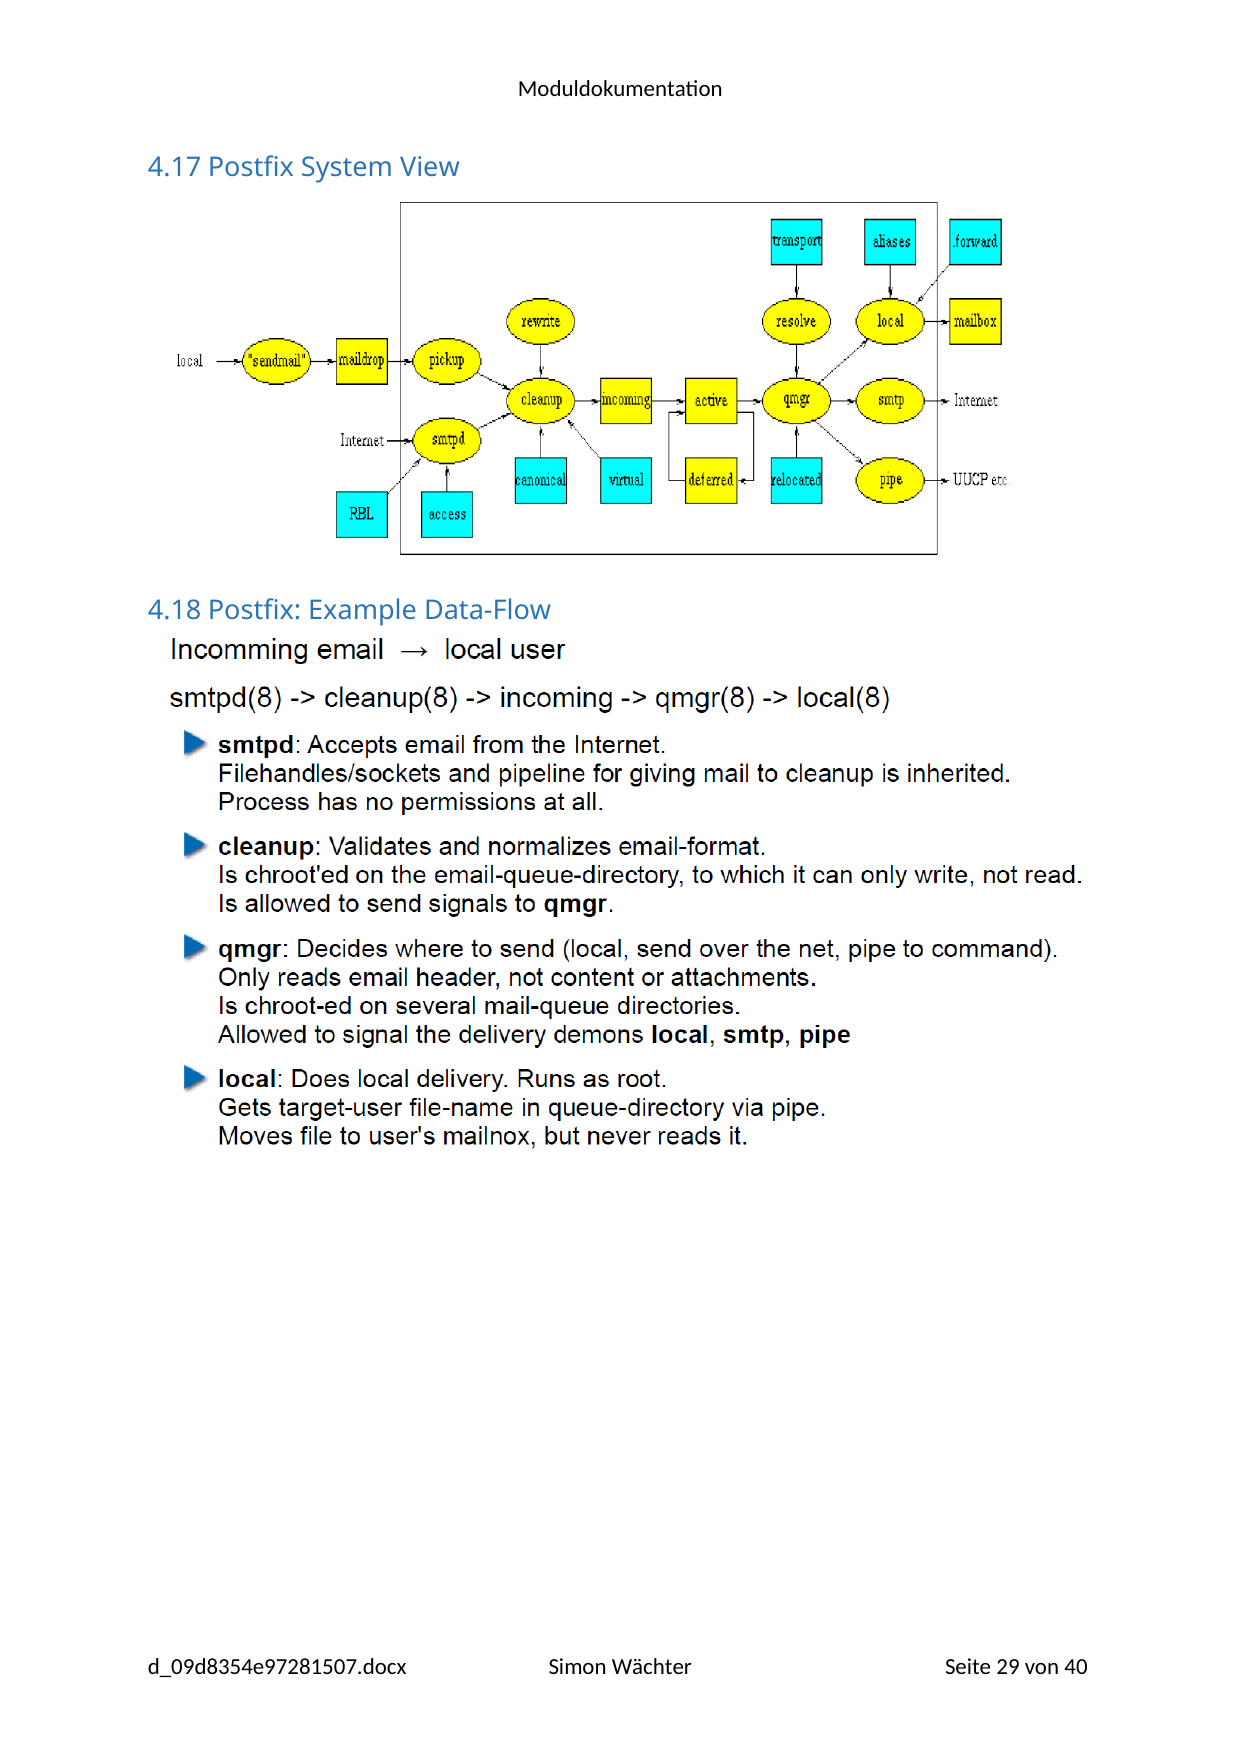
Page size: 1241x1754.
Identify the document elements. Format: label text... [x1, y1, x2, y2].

picture [147, 630, 1093, 1156]
subtitle Postfix System View [148, 148, 1093, 184]
subtitle Postfix: Example Data-Flow [148, 590, 1093, 627]
picture [147, 187, 1093, 572]
